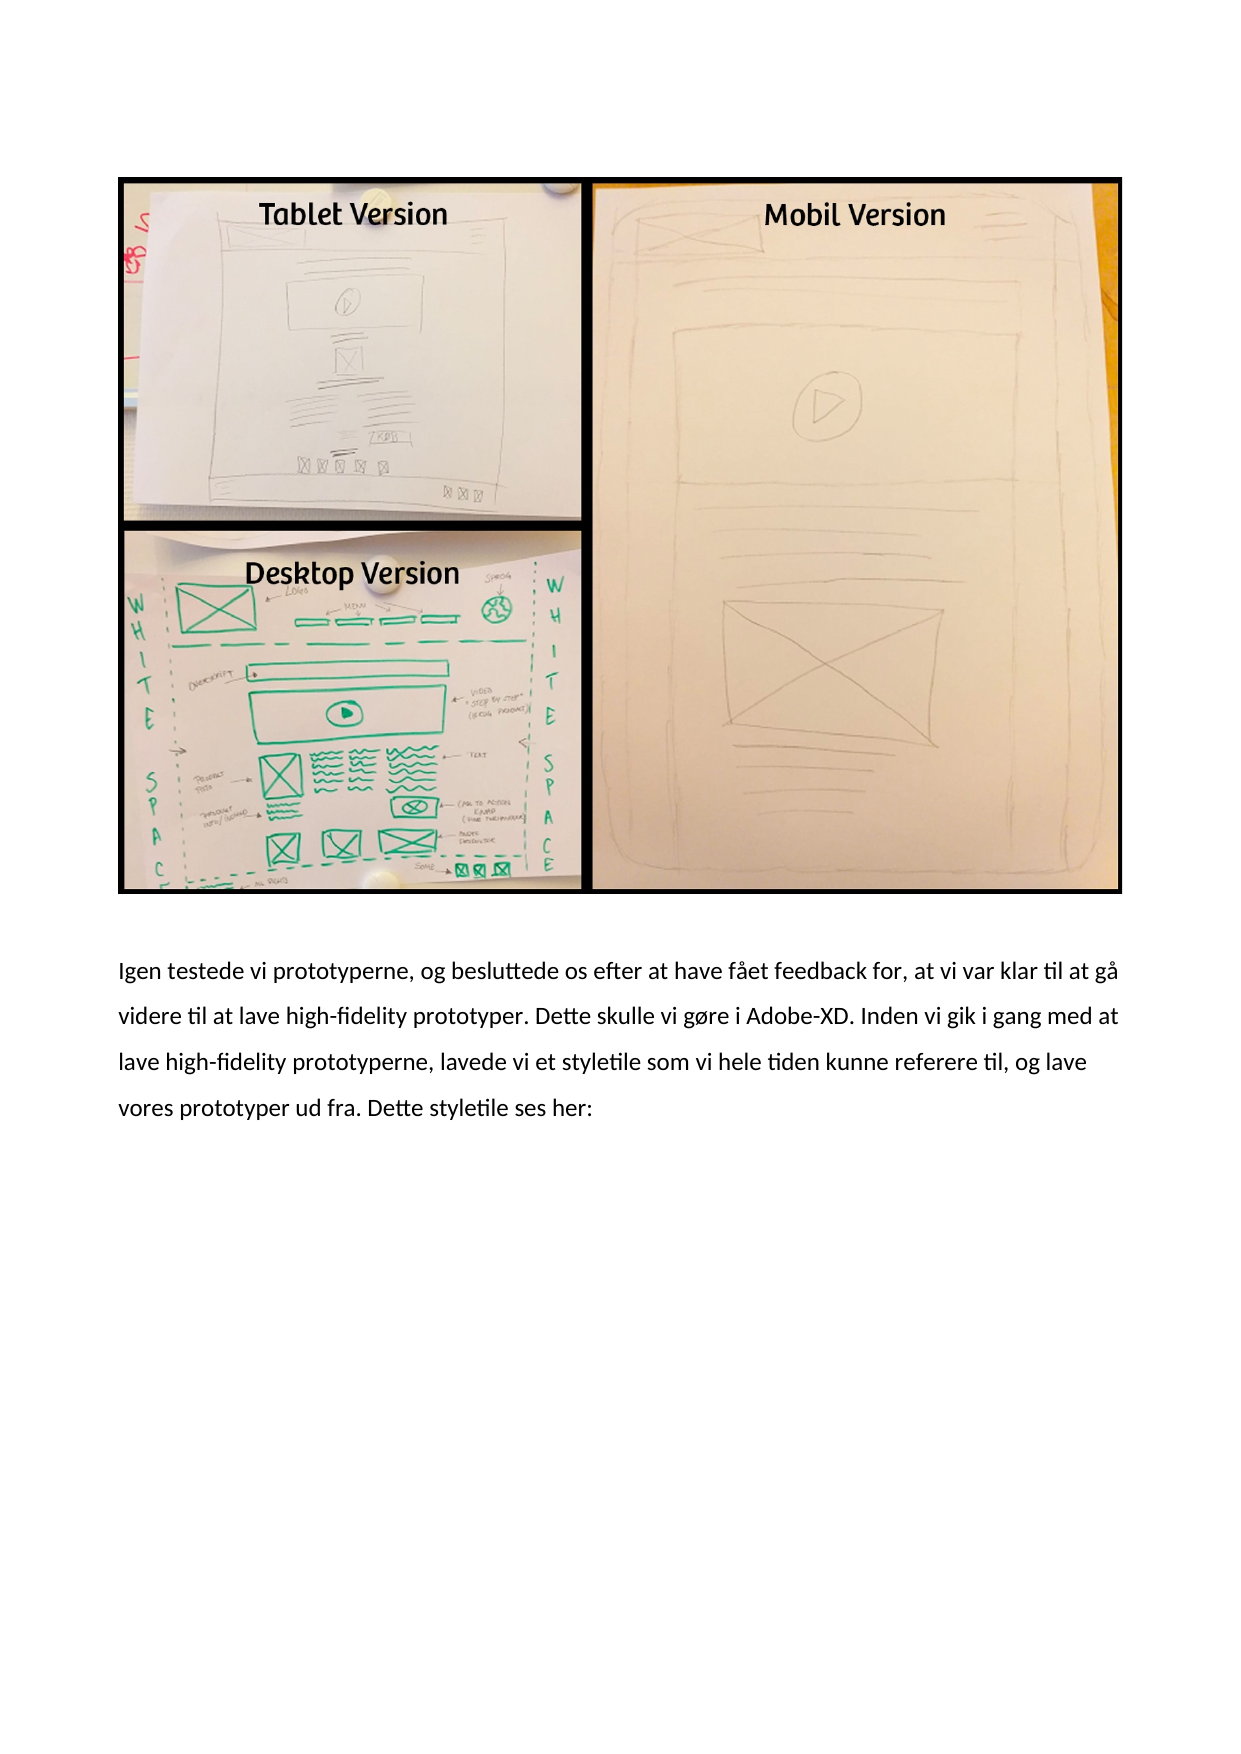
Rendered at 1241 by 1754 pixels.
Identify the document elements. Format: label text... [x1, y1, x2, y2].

text Igen testede vi prototyperne, og besluttede os efter at have fået feedback for, at vi var klar til at gå videre til at lave high-fidelity prototyper. Dette skulle vi gøre i Adobe-XD. Inden vi gik i gang med at lave high-fidelity prototyperne, lavede vi et styletile som vi hele tiden kunne referere til, og lave vores prototyper ud fra. Dette styletile ses her: [118, 955, 1122, 1122]
picture [118, 177, 1123, 894]
